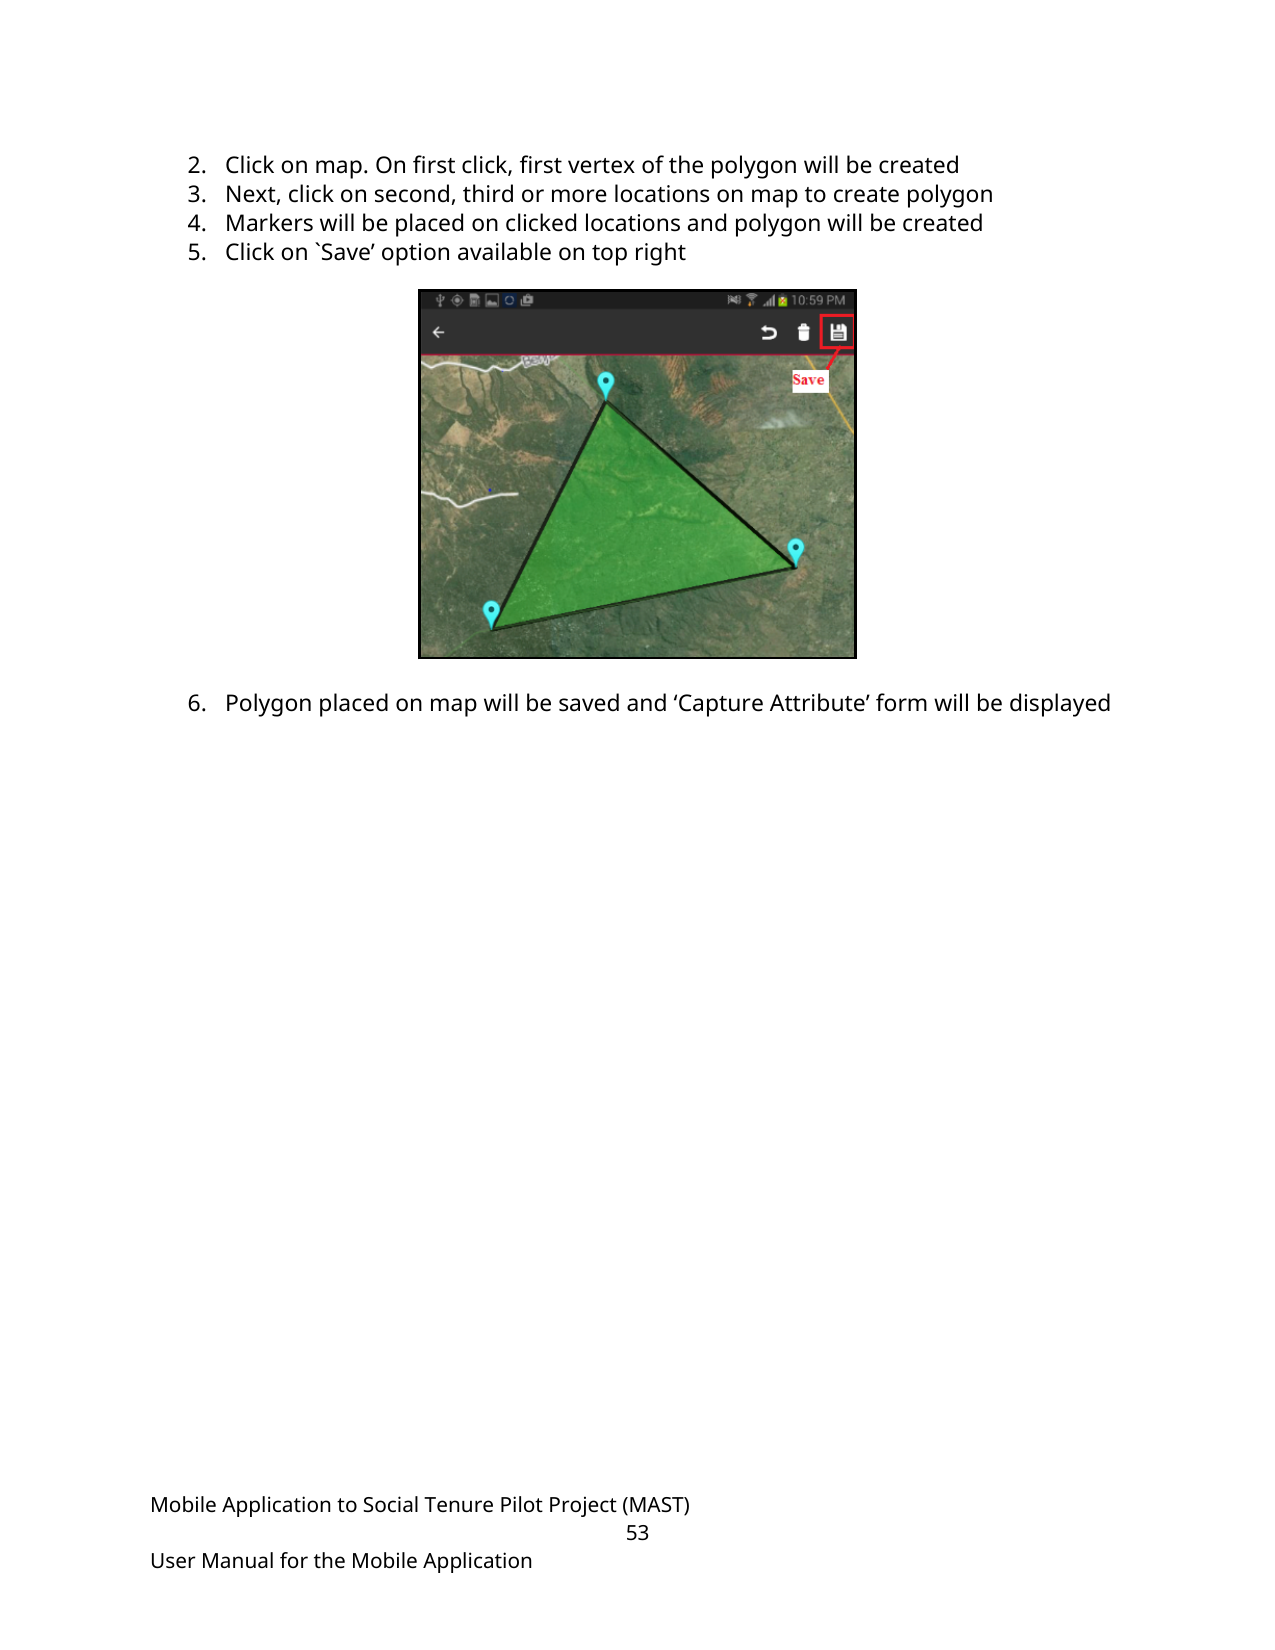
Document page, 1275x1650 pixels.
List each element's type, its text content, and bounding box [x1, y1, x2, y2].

picture [421, 292, 854, 657]
list Click on map. On first click, first vertex of the polygon will be created [187, 150, 1125, 179]
list Polygon placed on map will be saved and ‘Capture Attribute’ form will be displayed [187, 688, 1125, 718]
list Click on `Save’ option available on top right [187, 237, 1125, 267]
list Next, click on second, third or more locations on map to create polygon [187, 179, 1125, 208]
list Markers will be placed on clicked locations and polygon will be created [187, 208, 1125, 237]
